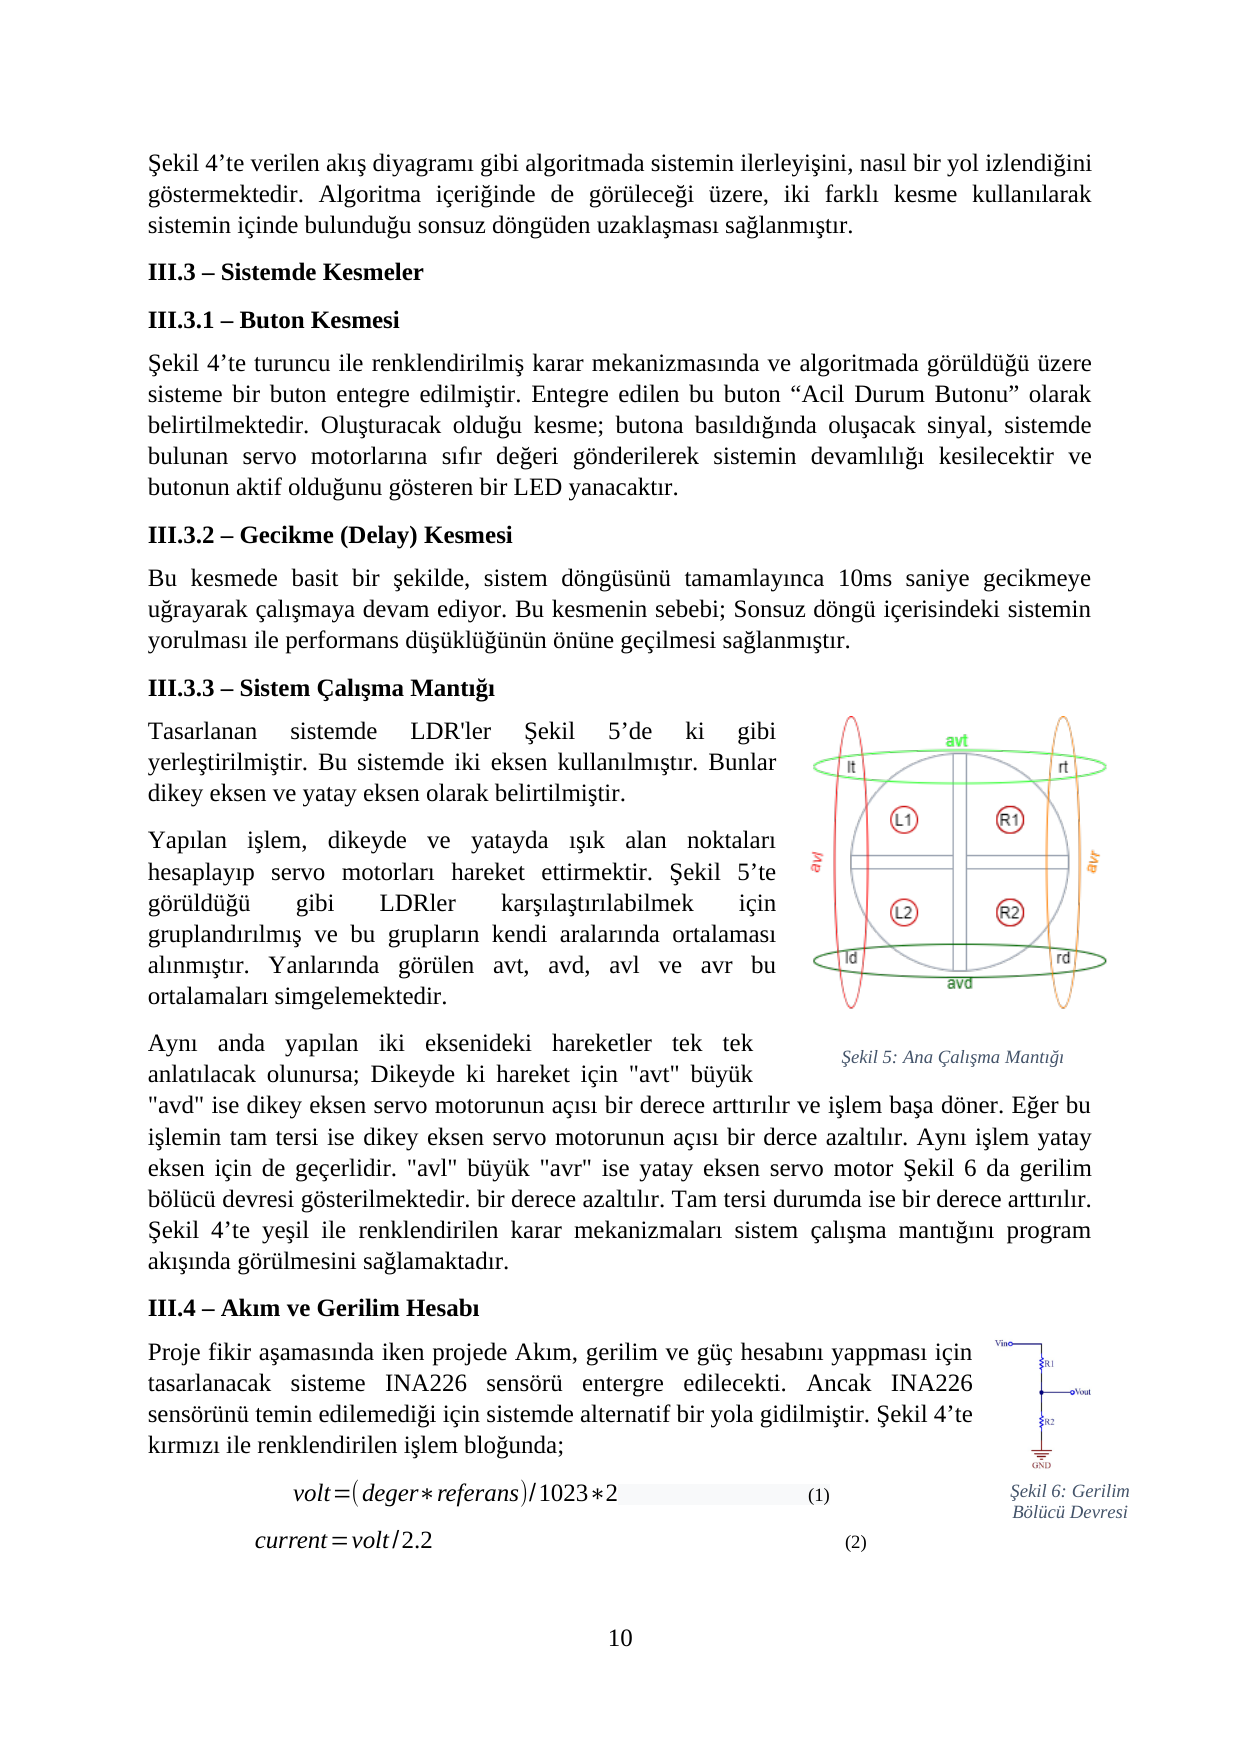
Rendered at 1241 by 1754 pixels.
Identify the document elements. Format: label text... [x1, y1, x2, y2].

subtitle III.3.1 – Buton Kesmesi [148, 305, 1093, 333]
text Proje fikir aşamasında iken projede Akım, gerilim ve güç hesabını yappması için tasarlanacak sisteme INA226 sensörü entergre edilecekti. Ancak INA226 sensörünü temin edilemediği için sistemde alternatif bir yola gidilmiştir. Şekil 4’te kırmızı ile renklendirilen işlem bloğunda; [148, 1337, 992, 1458]
text Şekil 4’te verilen akış diyagramı gibi algoritmada sistemin ilerleyişini, nasıl bir yol izlendiğini göstermektedir. Algoritma içeriğinde de görüleceği üzere, iki farklı kesme kullanılarak sistemin içinde bulunduğu sonsuz döngüden uzaklaşması sağlanmıştır. [148, 148, 1093, 238]
subtitle III.3 – Sistemde Kesmeler [148, 257, 1093, 286]
text Tasarlanan sistemde LDR'ler Şekil 5’de ki gibi yerleştirilmiştir. Bu sistemde iki eksen kullanılmıştır. Bunlar dikey eksen ve yatay eksen olarak belirtilmiştir. [148, 716, 795, 807]
text (2) [148, 1526, 1093, 1554]
picture [992, 1337, 1093, 1471]
picture [795, 716, 1117, 1010]
text Şekil 4’te turuncu ile renklendirilmiş karar mekanizmasında ve algoritmada görüldüğü üzere sisteme bir buton entegre edilmiştir. Entegre edilen bu buton “Acil Durum Butonu” olarak belirtilmektedir. Oluşturacak olduğu kesme; butona basıldığında oluşacak sinyal, sistemde bulunan servo motorlarına sıfır değeri gönderilerek sistemin devamlılığı kesilecektir ve butonun aktif olduğunu gösteren bir LED yanacaktır. [148, 348, 1093, 501]
text (1) [148, 1477, 1093, 1507]
text Bu kesmede basit bir şekilde, sistem döngüsünü tamamlayınca 10ms saniye gecikmeye uğrayarak çalışmaya devam ediyor. Bu kesmenin sebebi; Sonsuz döngü içerisindeki sistemin yorulması ile performans düşüklüğünün önüne geçilmesi sağlanmıştır. [148, 563, 1093, 654]
text Yapılan işlem, dikeyde ve yatayda ışık alan noktaları hesaplayıp servo motorları hareket ettirmektir. Şekil 5’te görüldüğü gibi LDRler karşılaştırılabilmek için gruplandırılmış ve bu grupların kendi aralarında ortalaması alınmıştır. Yanlarında görülen avt, avd, avl ve avr bu ortalamaları simgelemektedir. [148, 826, 795, 1009]
subtitle III.4 – Akım ve Gerilim Hesabı [148, 1293, 1093, 1322]
subtitle III.3.3 – Sistem Çalışma Mantığı [148, 673, 1093, 701]
subtitle III.3.2 – Gecikme (Delay) Kesmesi [148, 520, 1093, 548]
text Aynı anda yapılan iki eksenideki hareketler tek tek anlatılacak olunursa; Dikeyde ki hareket için "avt" büyük "avd" ise dikey eksen servo motorunun açısı bir derece arttırılır ve işlem başa döner. Eğer bu işlemin tam tersi ise dikey eksen servo motorunun açısı bir derce azaltılır. Aynı işlem yatay eksen için de geçerlidir. "avl" büyük "avr" ise yatay eksen servo motor Şekil 6 da gerilim bölücü devresi gösterilmektedir. bir derece azaltılır. Tam tersi durumda ise bir derece arttırılır. Şekil 4’te yeşil ile renklendirilen karar mekanizmaları sistem çalışma mantığını program akışında görülmesini sağlamaktadır. [148, 1028, 1093, 1274]
